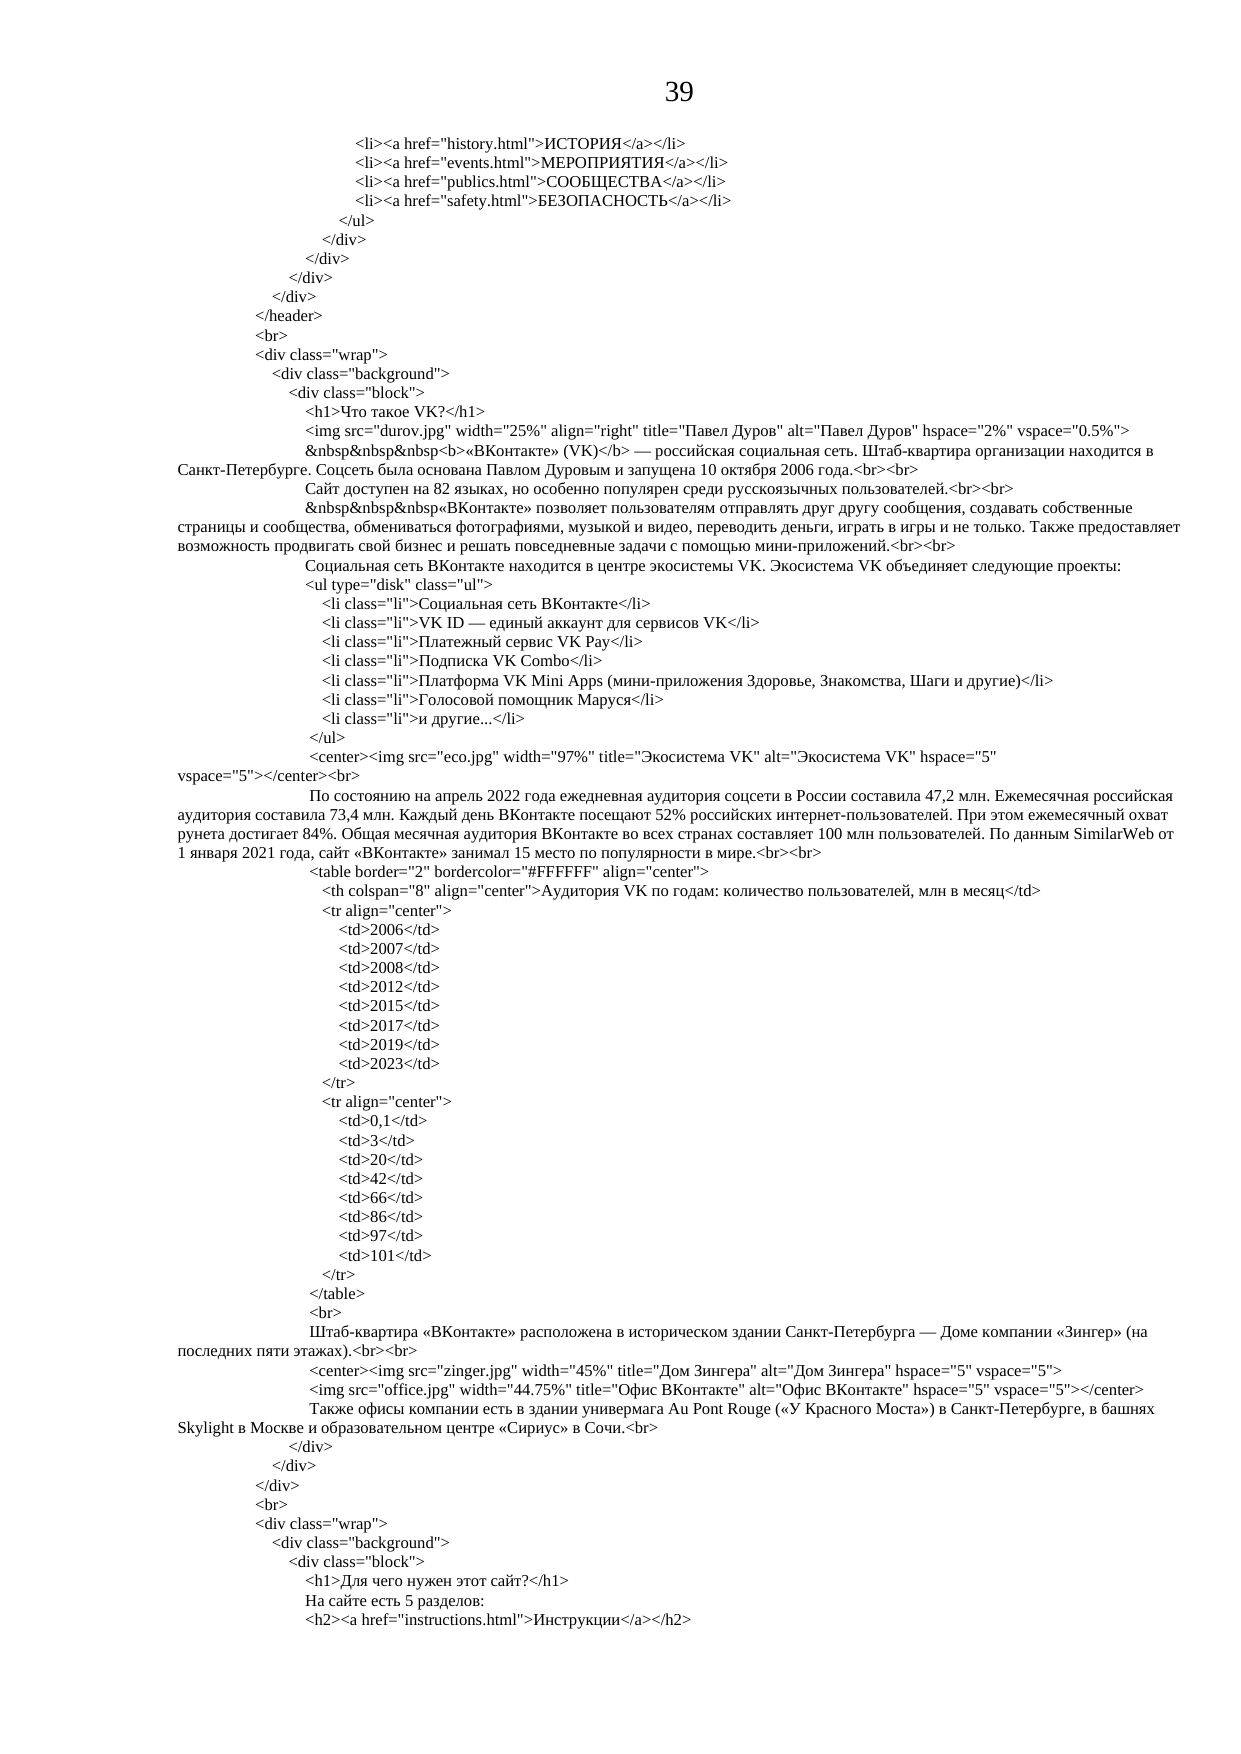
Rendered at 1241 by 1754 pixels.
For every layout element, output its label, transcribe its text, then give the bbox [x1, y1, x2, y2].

text <th colspan="8" align="center">Аудитория VK по годам: количество пользователей, млн в месяц</td> [177, 881, 1181, 900]
text &nbsp&nbsp&nbsp<b>«ВКонтакте» (VK)</b> — российская социальная сеть. Штаб-квартира организации находится в Санкт-Петербурге. Соцсеть была основана Павлом Дуровым и запущена 10 октября 2006 года.<br><br> [177, 440, 1181, 479]
text <li class="li">VK ID — единый аккаунт для сервисов VK</li> [177, 613, 1181, 632]
text <div class="wrap"> [177, 344, 1181, 364]
text <li><a href="safety.html">БЕЗОПАСНОСТЬ</a></li> [177, 191, 1181, 210]
text <li class="li">Платформа VK Mini Apps (мини-приложения Здоровье, Знакомства, Шаги и другие)</li> [177, 670, 1181, 689]
text </div> [177, 1475, 1181, 1494]
text <br> [177, 325, 1181, 344]
text <td>2019</td> [177, 1034, 1181, 1054]
text <tr align="center"> [177, 1092, 1181, 1111]
text <li><a href="history.html">ИСТОРИЯ</a></li> [177, 134, 1181, 153]
text <img src="durov.jpg" width="25%" align="right" title="Павел Дуров" alt="Павел Дуров" hspace="2%" vspace="0.5%"> [177, 421, 1181, 440]
text </tr> [177, 1073, 1181, 1092]
text <td>2023</td> [177, 1054, 1181, 1073]
text <img src="office.jpg" width="44.75%" title="Офис ВКонтакте" alt="Офис ВКонтакте" hspace="5" vspace="5"></center> [177, 1379, 1181, 1399]
text <ul type="disk" class="ul"> [177, 574, 1181, 594]
text <h1>Что такое VK?</h1> [177, 402, 1181, 421]
text </div> [177, 1437, 1181, 1456]
text По состоянию на апрель 2022 года ежедневная аудитория соцсети в России составила 47,2 млн. Ежемесячная российская аудитория составила 73,4 млн. Каждый день ВКонтакте посещают 52% российских интернет-пользователей. При этом ежемесячный охват рунета достигает 84%. Общая месячная аудитория ВКонтакте во всех странах составляет 100 млн пользователей. По данным SimilarWeb от 1 января 2021 года, сайт «ВКонтакте» занимал 15 место по популярности в мире.<br><br> [177, 785, 1181, 862]
text <li class="li">Подписка VK Combo</li> [177, 651, 1181, 670]
text </ul> [177, 210, 1181, 229]
text <li><a href="events.html">МЕРОПРИЯТИЯ</a></li> [177, 153, 1181, 172]
text <h1>Для чего нужен этот сайт?</h1> [177, 1571, 1181, 1590]
text <td>20</td> [177, 1149, 1181, 1169]
text Штаб-квартира «ВКонтакте» расположена в историческом здании Санкт-Петербурга — Доме компании «Зингер» (на последних пяти этажах).<br><br> [177, 1322, 1181, 1360]
text &nbsp&nbsp&nbsp«ВКонтакте» позволяет пользователям отправлять друг другу сообщения, создавать собственные страницы и сообщества, обмениваться фотографиями, музыкой и видео, переводить деньги, играть в игры и не только. Также предоставляет возможность продвигать свой бизнес и решать повседневные задачи с помощью мини-приложений.<br><br> [177, 498, 1181, 555]
text <div class="block"> [177, 1552, 1181, 1571]
text <div class="background"> [177, 1533, 1181, 1552]
text <td>42</td> [177, 1169, 1181, 1188]
text <center><img src="zinger.jpg" width="45%" title="Дом Зингера" alt="Дом Зингера" hspace="5" vspace="5"> [177, 1360, 1181, 1379]
text <li><a href="publics.html">СООБЩЕСТВА</a></li> [177, 172, 1181, 191]
text <tr align="center"> [177, 900, 1181, 919]
text <li class="li">и другие...</li> [177, 709, 1181, 728]
text <td>66</td> [177, 1188, 1181, 1207]
text <td>2015</td> [177, 996, 1181, 1015]
text <td>3</td> [177, 1130, 1181, 1149]
text <td>86</td> [177, 1207, 1181, 1226]
text Социальная сеть ВКонтакте находится в центре экосистемы VK. Экосистема VK объединяет следующие проекты: [177, 555, 1181, 574]
text Также офисы компании есть в здании универмага Au Pont Rouge («У Красного Моста») в Санкт-Петербурге, в башнях Skylight в Москве и образовательном центре «Сириус» в Сочи.<br> [177, 1399, 1181, 1437]
text <table border="2" bordercolor="#FFFFFF" align="center"> [177, 862, 1181, 881]
text </table> [177, 1284, 1181, 1303]
text <td>0,1</td> [177, 1111, 1181, 1130]
text </tr> [177, 1264, 1181, 1284]
text <td>2007</td> [177, 939, 1181, 958]
text </div> [177, 287, 1181, 306]
text <td>2017</td> [177, 1015, 1181, 1034]
text </div> [177, 268, 1181, 287]
text <li class="li">Голосовой помощник Маруся</li> [177, 689, 1181, 709]
text <td>101</td> [177, 1245, 1181, 1264]
text <td>97</td> [177, 1226, 1181, 1245]
text </ul> [177, 728, 1181, 747]
text </div> [177, 229, 1181, 249]
text <center><img src="eco.jpg" width="97%" title="Экосистема VK" alt="Экосистема VK" hspace="5" vspace="5"></center><br> [177, 747, 1181, 785]
text <li class="li">Платежный сервис VK Pay</li> [177, 632, 1181, 651]
text <h2><a href="instructions.html">Инструкции</a></h2> [177, 1609, 1181, 1629]
text <td>2006</td> [177, 919, 1181, 939]
text <div class="block"> [177, 383, 1181, 402]
text <td>2008</td> [177, 958, 1181, 977]
text <li class="li">Социальная сеть ВКонтакте</li> [177, 594, 1181, 613]
text </header> [177, 306, 1181, 325]
text Сайт доступен на 82 языках, но особенно популярен среди русскоязычных пользователей.<br><br> [177, 479, 1181, 498]
text На сайте есть 5 разделов: [177, 1590, 1181, 1609]
text <br> [177, 1494, 1181, 1514]
text </div> [177, 1456, 1181, 1475]
text <td>2012</td> [177, 977, 1181, 996]
text <div class="background"> [177, 364, 1181, 383]
text </div> [177, 249, 1181, 268]
text <br> [177, 1303, 1181, 1322]
text <div class="wrap"> [177, 1514, 1181, 1533]
